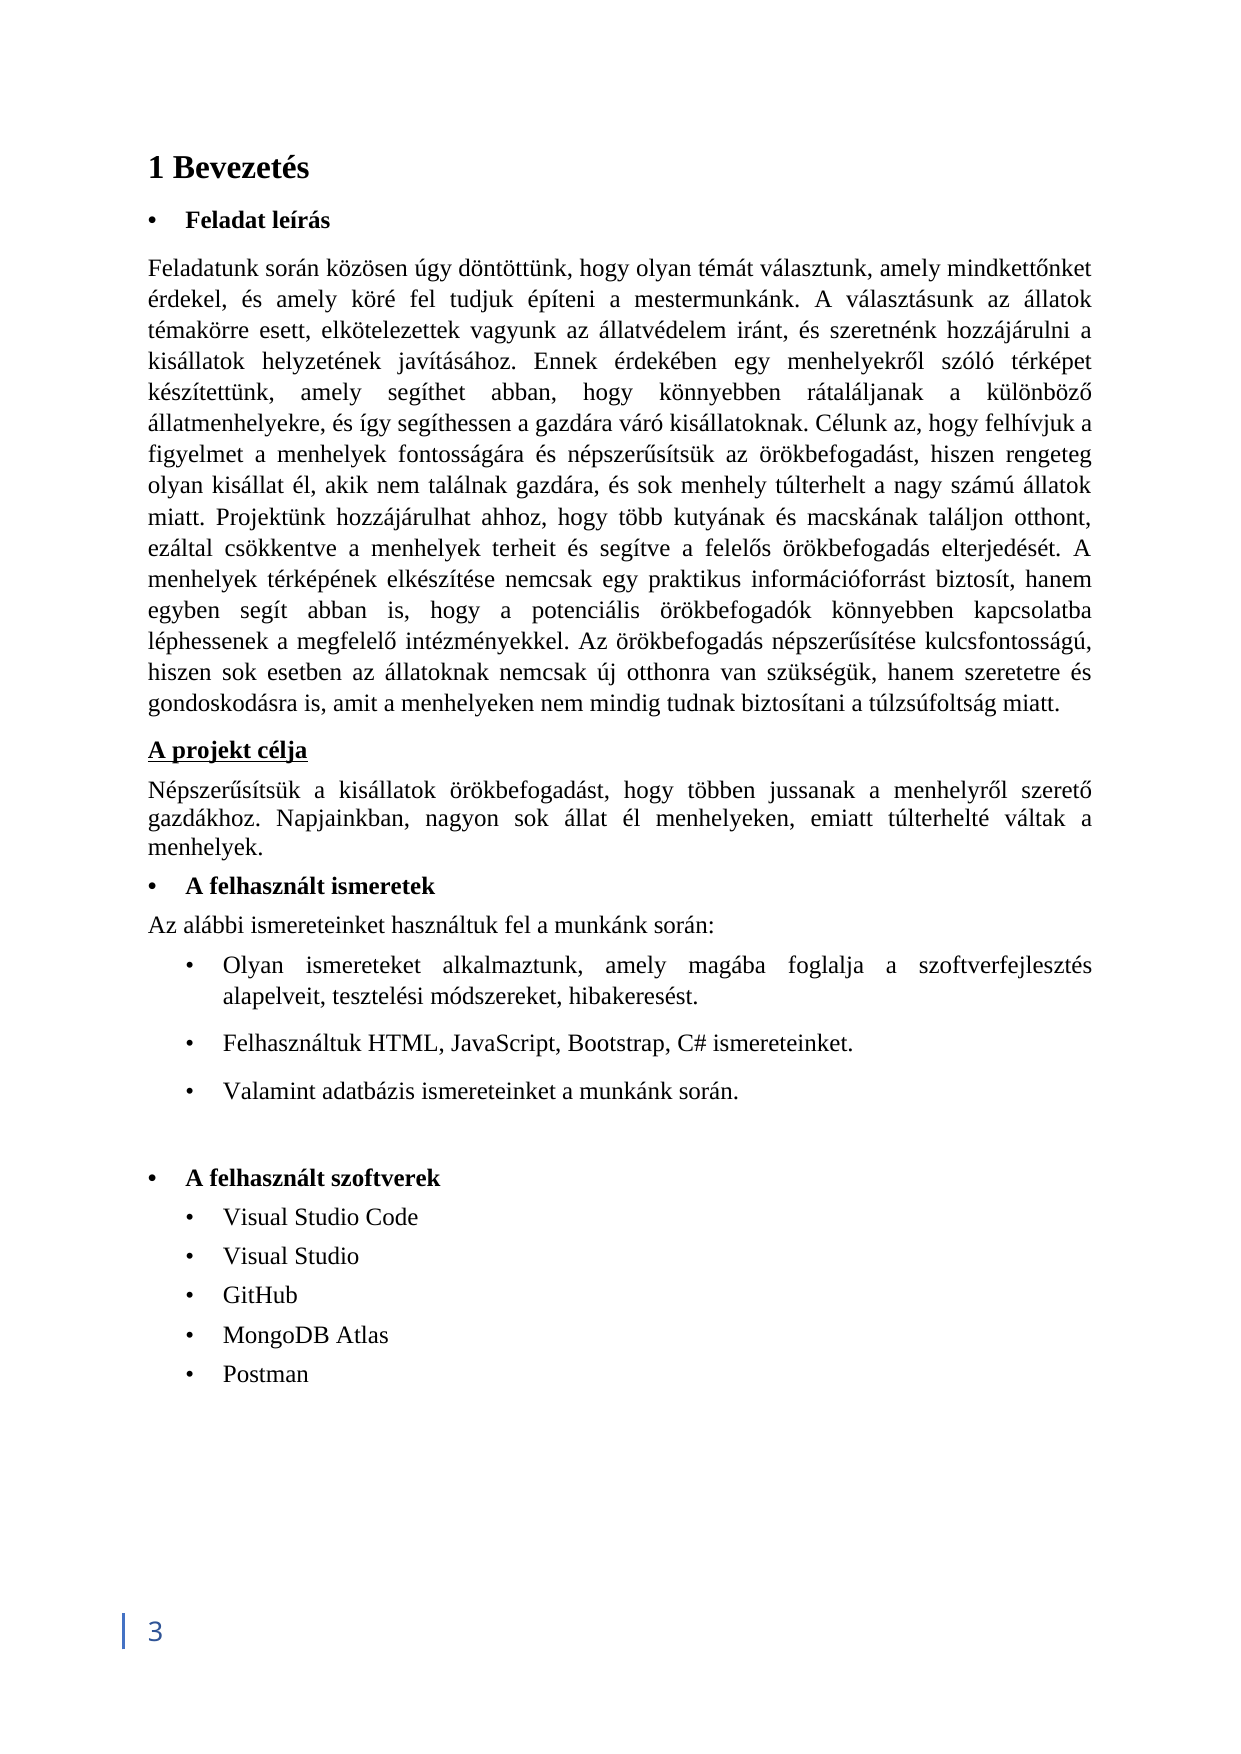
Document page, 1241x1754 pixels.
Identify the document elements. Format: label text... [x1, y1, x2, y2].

text Népszerűsítsük a kisállatok örökbefogadást, hogy többen jussanak a menhelyről szerető gazdákhoz. Napjainkban, nagyon sok állat él menhelyeken, emiatt túlterhelté váltak a menhelyek. [148, 775, 1093, 861]
list GitHub [185, 1281, 1093, 1309]
text Feladatunk során közösen úgy döntöttünk, hogy olyan témát választunk, amely mindkettőnket érdekel, és amely köré fel tudjuk építeni a mestermunkánk. A választásunk az állatok témakörre esett, elkötelezettek vagyunk az állatvédelem iránt, és szeretnénk hozzájárulni a kisállatok helyzetének javításához. Ennek érdekében egy menhelyekről szóló térképet készítettünk, amely segíthet abban, hogy könnyebben rátaláljanak a különböző állatmenhelyekre, és így segíthessen a gazdára váró kisállatoknak. Célunk az, hogy felhívjuk a figyelmet a menhelyek fontosságára és népszerűsítsük az örökbefogadást, hiszen rengeteg olyan kisállat él, akik nem találnak gazdára, és sok menhely túlterhelt a nagy számú állatok miatt. Projektünk hozzájárulhat ahhoz, hogy több kutyának és macskának találjon otthont, ezáltal csökkentve a menhelyek terheit és segítve a felelős örökbefogadás elterjedését. A menhelyek térképének elkészítése nemcsak egy praktikus információforrást biztosít, hanem egyben segít abban is, hogy a potenciális örökbefogadók könnyebben kapcsolatba léphessenek a megfelelő intézményekkel. Az örökbefogadás népszerűsítése kulcsfontosságú, hiszen sok esetben az állatoknak nemcsak új otthonra van szükségük, hanem szeretetre és gondoskodásra is, amit a menhelyeken nem mindig tudnak biztosítani a túlzsúfoltság miatt. [148, 253, 1093, 717]
list Felhasználtuk HTML, JavaScript, Bootstrap, C# ismereteinket. [185, 1028, 1093, 1057]
list MongoDB Atlas [185, 1320, 1093, 1348]
text A projekt célja [148, 736, 1093, 764]
list Feladat leírás [148, 206, 1093, 234]
list A felhasznált ismeretek [148, 871, 1093, 900]
text 1 Bevezetés [148, 148, 1093, 186]
text Az alábbi ismereteinket használtuk fel a munkánk során: [148, 911, 1093, 939]
list Visual Studio [185, 1241, 1093, 1270]
list Postman [185, 1359, 1093, 1388]
list A felhasznált szoftverek [148, 1163, 1093, 1192]
list Olyan ismereteket alkalmaztunk, amely magába foglalja a szoftverfejlesztés alapelveit, tesztelési módszereket, hibakeresést. [185, 950, 1093, 1009]
list Visual Studio Code [185, 1202, 1093, 1231]
list Valamint adatbázis ismereteinket a munkánk során. [185, 1076, 1093, 1105]
